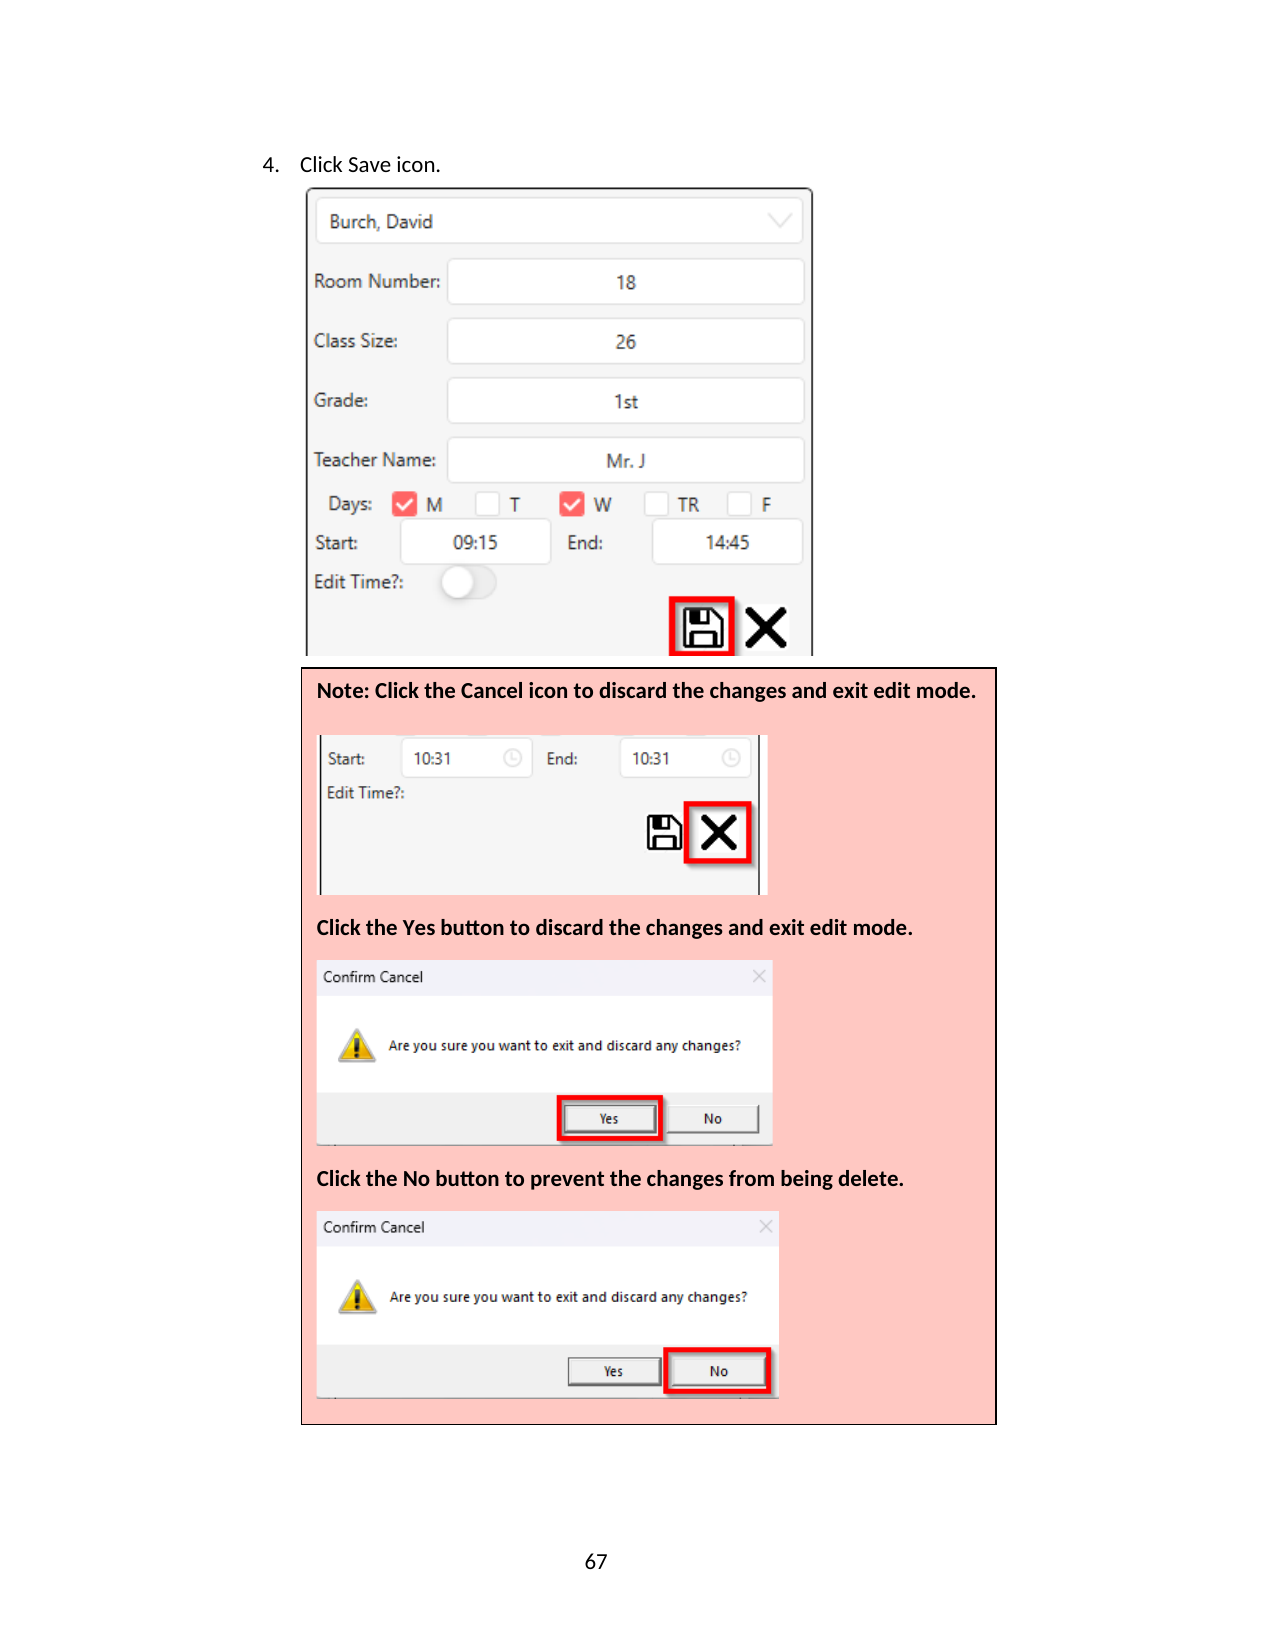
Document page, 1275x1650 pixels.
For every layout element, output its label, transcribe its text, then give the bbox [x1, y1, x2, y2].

picture [316, 960, 773, 1146]
picture [300, 180, 821, 656]
picture [316, 1211, 779, 1399]
picture [316, 735, 768, 895]
list Click Save icon. [262, 150, 1125, 178]
